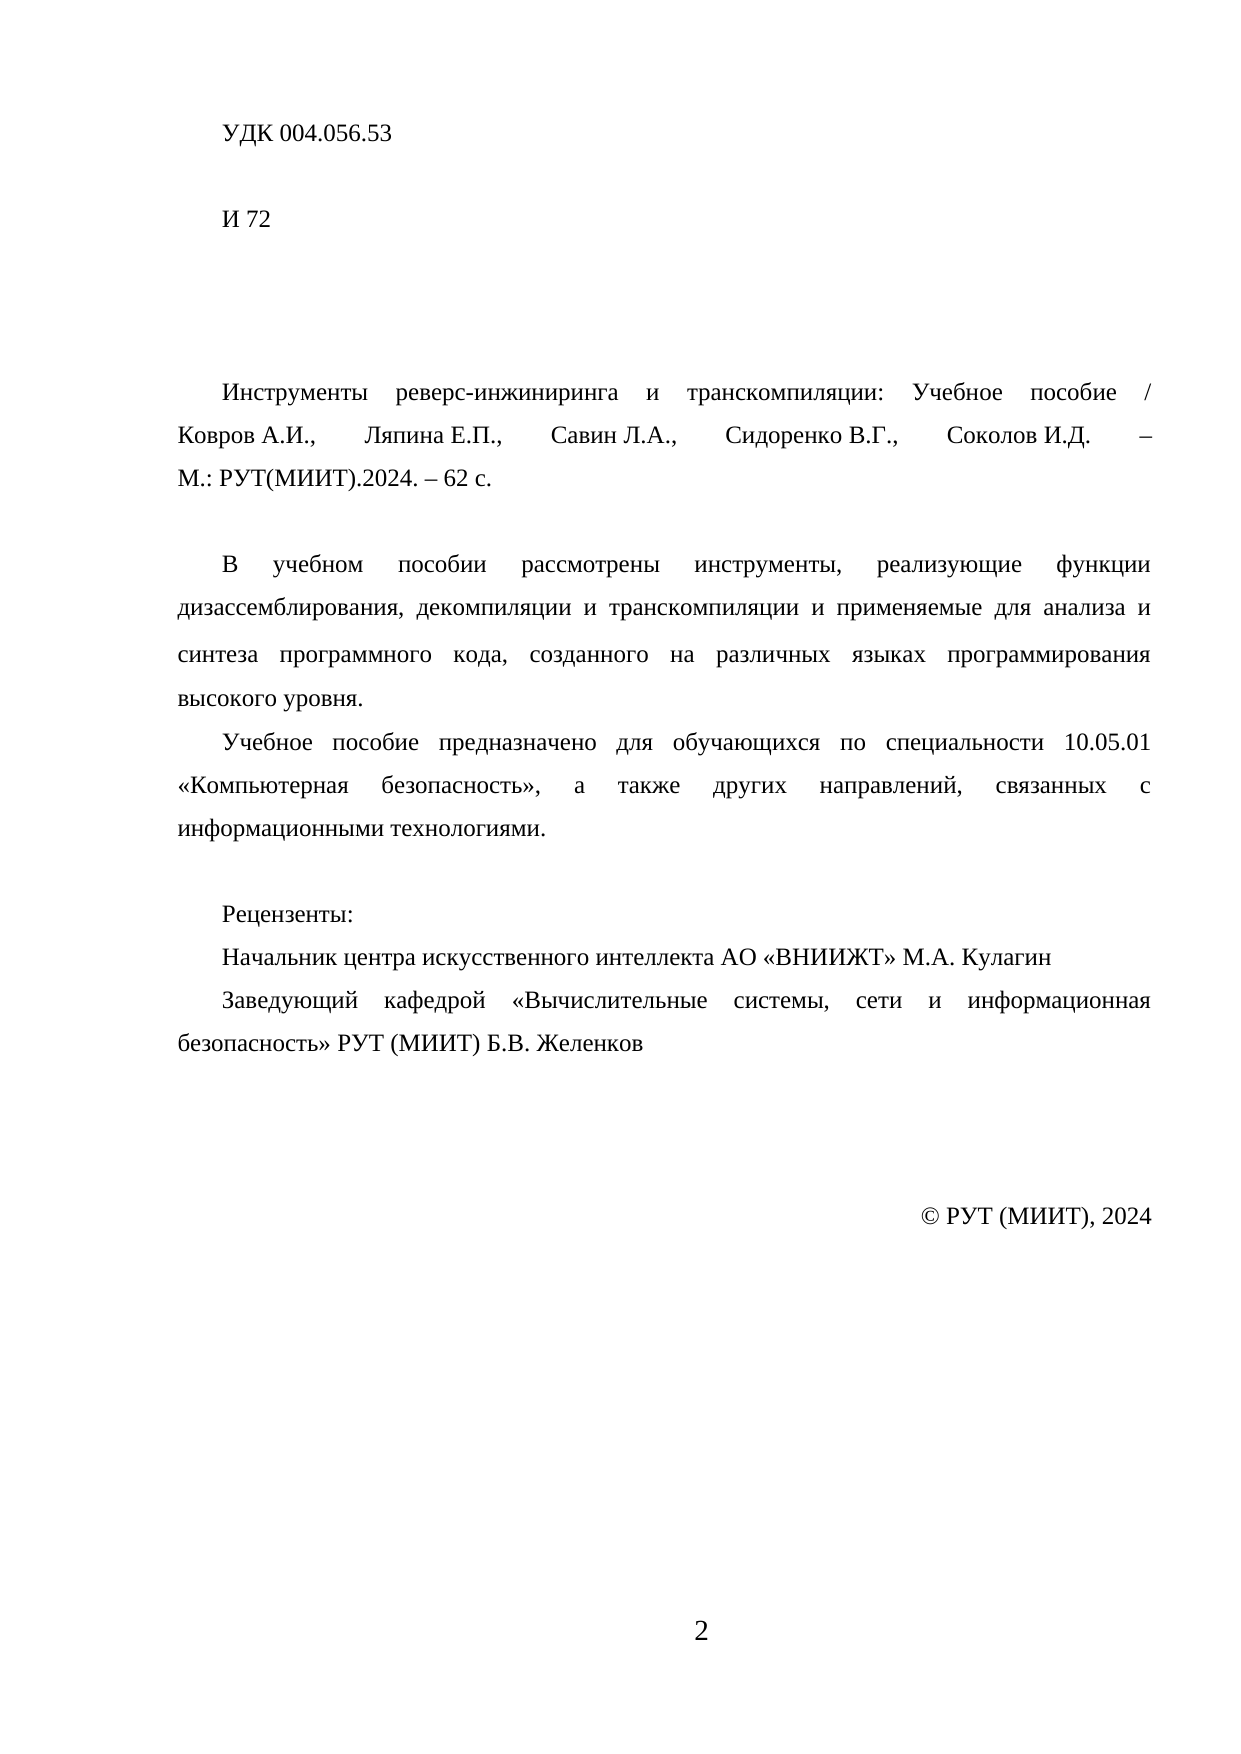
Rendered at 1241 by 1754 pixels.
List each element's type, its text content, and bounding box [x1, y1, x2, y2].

text Учебное пособие предназначено для обучающихся по специальности 10.05.01 «Компьютерная безопасность», а также других направлений, связанных с информационными технологиями. [177, 727, 1152, 842]
text УДК 004.056.53 [177, 118, 1152, 147]
text Заведующий кафедрой «Вычислительные системы, сети и информационная безопасность» РУТ (МИИТ) Б.В. Желенков [177, 985, 1152, 1057]
text В учебном пособии рассмотрены инструменты, реализующие функции дизассемблирования, декомпиляции и транскомпиляции и применяемые для анализа и синтеза программного кода, созданного на различных языках программирования высокого уровня. [177, 549, 1152, 712]
text Начальник центра искусственного интеллекта АО «ВНИИЖТ» М.А. Кулагин [177, 942, 1152, 971]
text Рецензенты: [177, 899, 1152, 928]
text Инструменты реверс-инжиниринга и транскомпиляции: Учебное пособие / Ковров А.И., Ляпина Е.П., Савин Л.А., Сидоренко В.Г., Соколов И.Д. – М.: РУТ(МИИТ).2024. – 62 с. [177, 377, 1152, 492]
text © РУТ (МИИТ), 2024 [177, 1201, 1152, 1230]
text И 72 [177, 204, 1152, 233]
